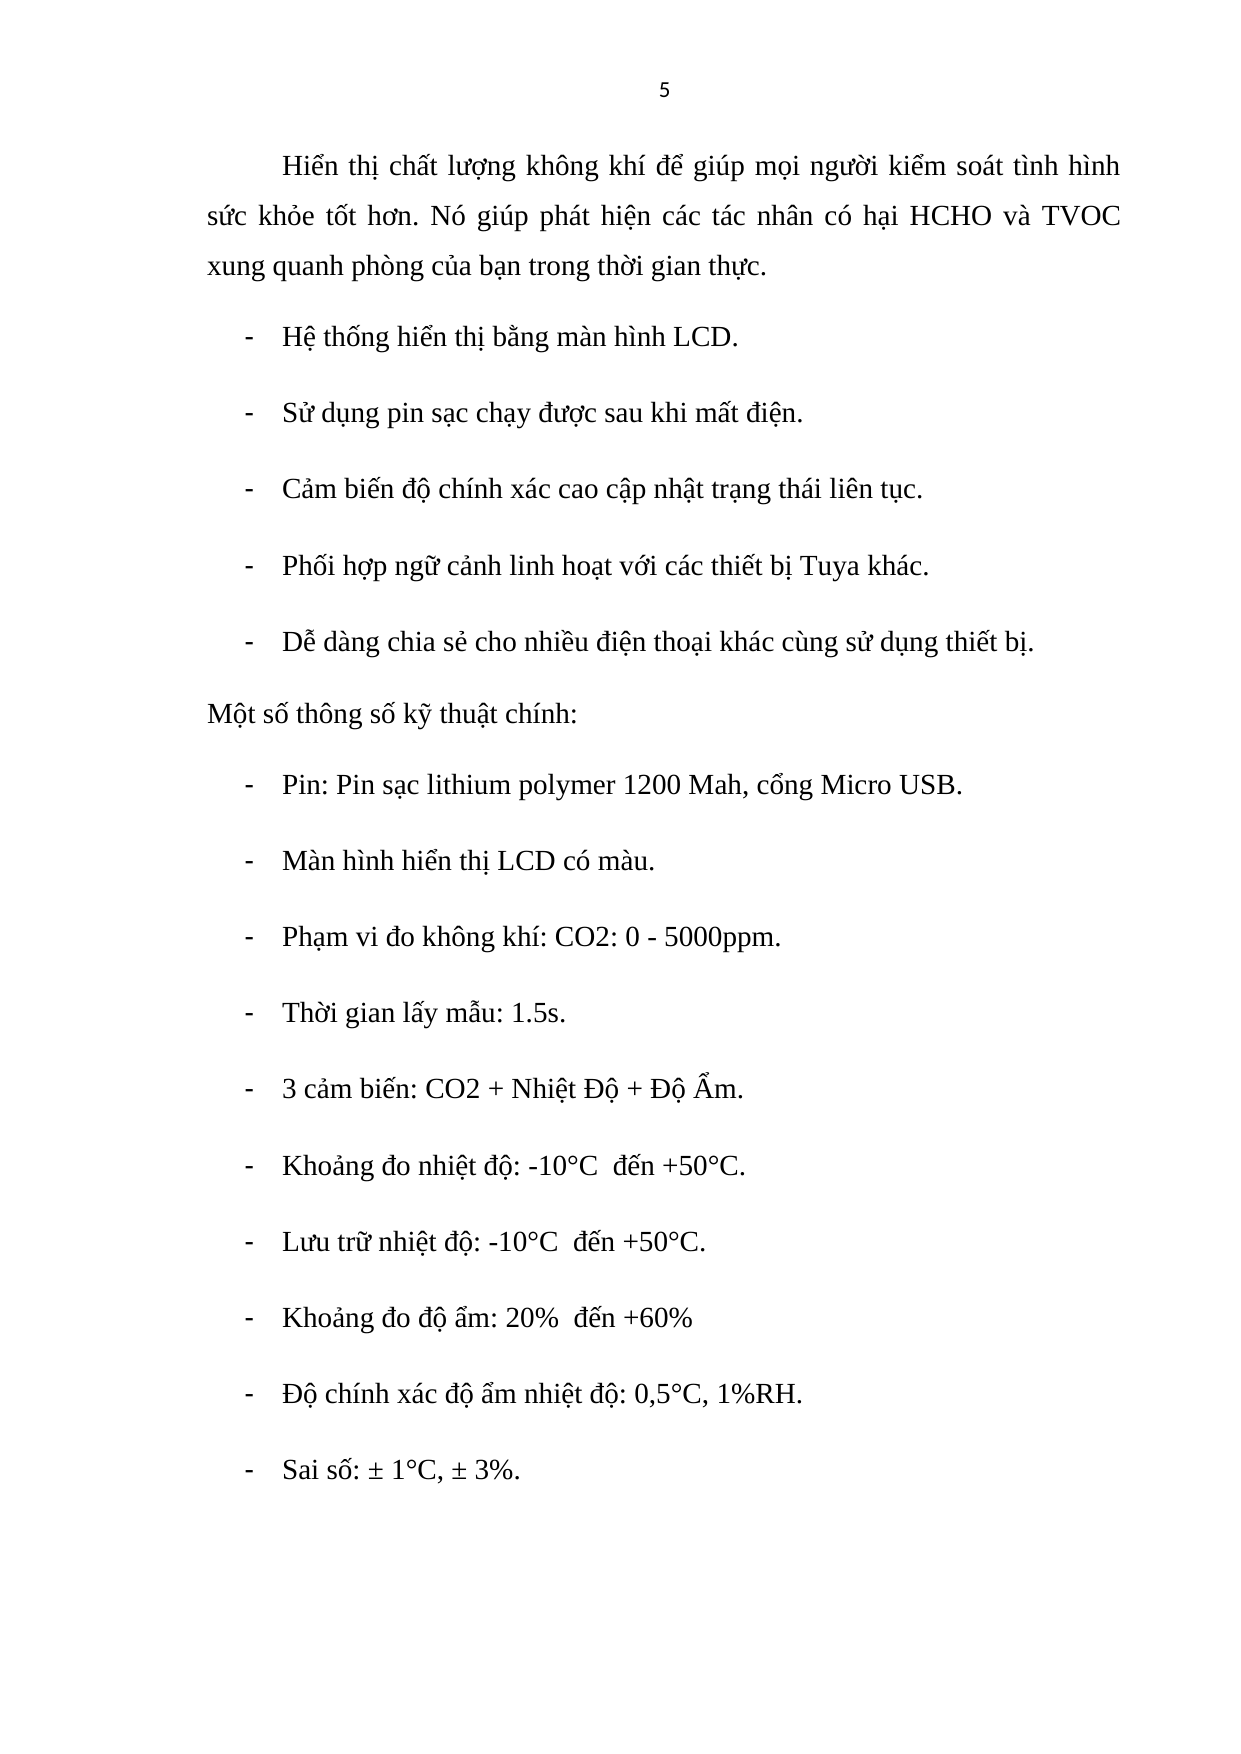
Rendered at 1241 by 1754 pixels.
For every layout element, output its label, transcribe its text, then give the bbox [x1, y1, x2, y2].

list Độ chính xác độ ẩm nhiệt độ: 0,5°C, 1%RH. [244, 1372, 1122, 1412]
list Pin: Pin sạc lithium polymer 1200 Mah, cổng Micro USB. [244, 763, 1122, 803]
list Màn hình hiển thị LCD có màu. [244, 839, 1122, 879]
list Thời gian lấy mẫu: 1.5s. [244, 991, 1122, 1031]
list Sử dụng pin sạc chạy được sau khi mất điện. [244, 391, 1122, 431]
list Khoảng đo độ ẩm: 20% đến +60% [244, 1296, 1122, 1336]
text Một số thông số kỹ thuật chính: [207, 696, 1122, 729]
list Sai số: ± 1°C, ± 3%. [244, 1448, 1122, 1488]
list Phạm vi đo không khí: CO2: 0 - 5000ppm. [244, 915, 1122, 955]
list Khoảng đo nhiệt độ: -10°C đến +50°C. [244, 1144, 1122, 1183]
list Lưu trữ nhiệt độ: -10°C đến +50°C. [244, 1220, 1122, 1259]
list Hệ thống hiển thị bằng màn hình LCD. [244, 315, 1122, 355]
list 3 cảm biến: CO2 + Nhiệt Độ + Độ Ẩm. [244, 1068, 1122, 1107]
list Cảm biến độ chính xác cao cập nhật trạng thái liên tục. [244, 468, 1122, 507]
list Phối hợp ngữ cảnh linh hoạt với các thiết bị Tuya khác. [244, 544, 1122, 583]
text Hiển thị chất lượng không khí để giúp mọi người kiểm soát tình hình sức khỏe tốt hơn. Nó giúp phát hiện các tác nhân có hại HCHO và TVOC xung quanh phòng của bạn trong thời gian thực. [207, 148, 1122, 282]
list Dễ dàng chia sẻ cho nhiều điện thoại khác cùng sử dụng thiết bị. [244, 620, 1122, 659]
